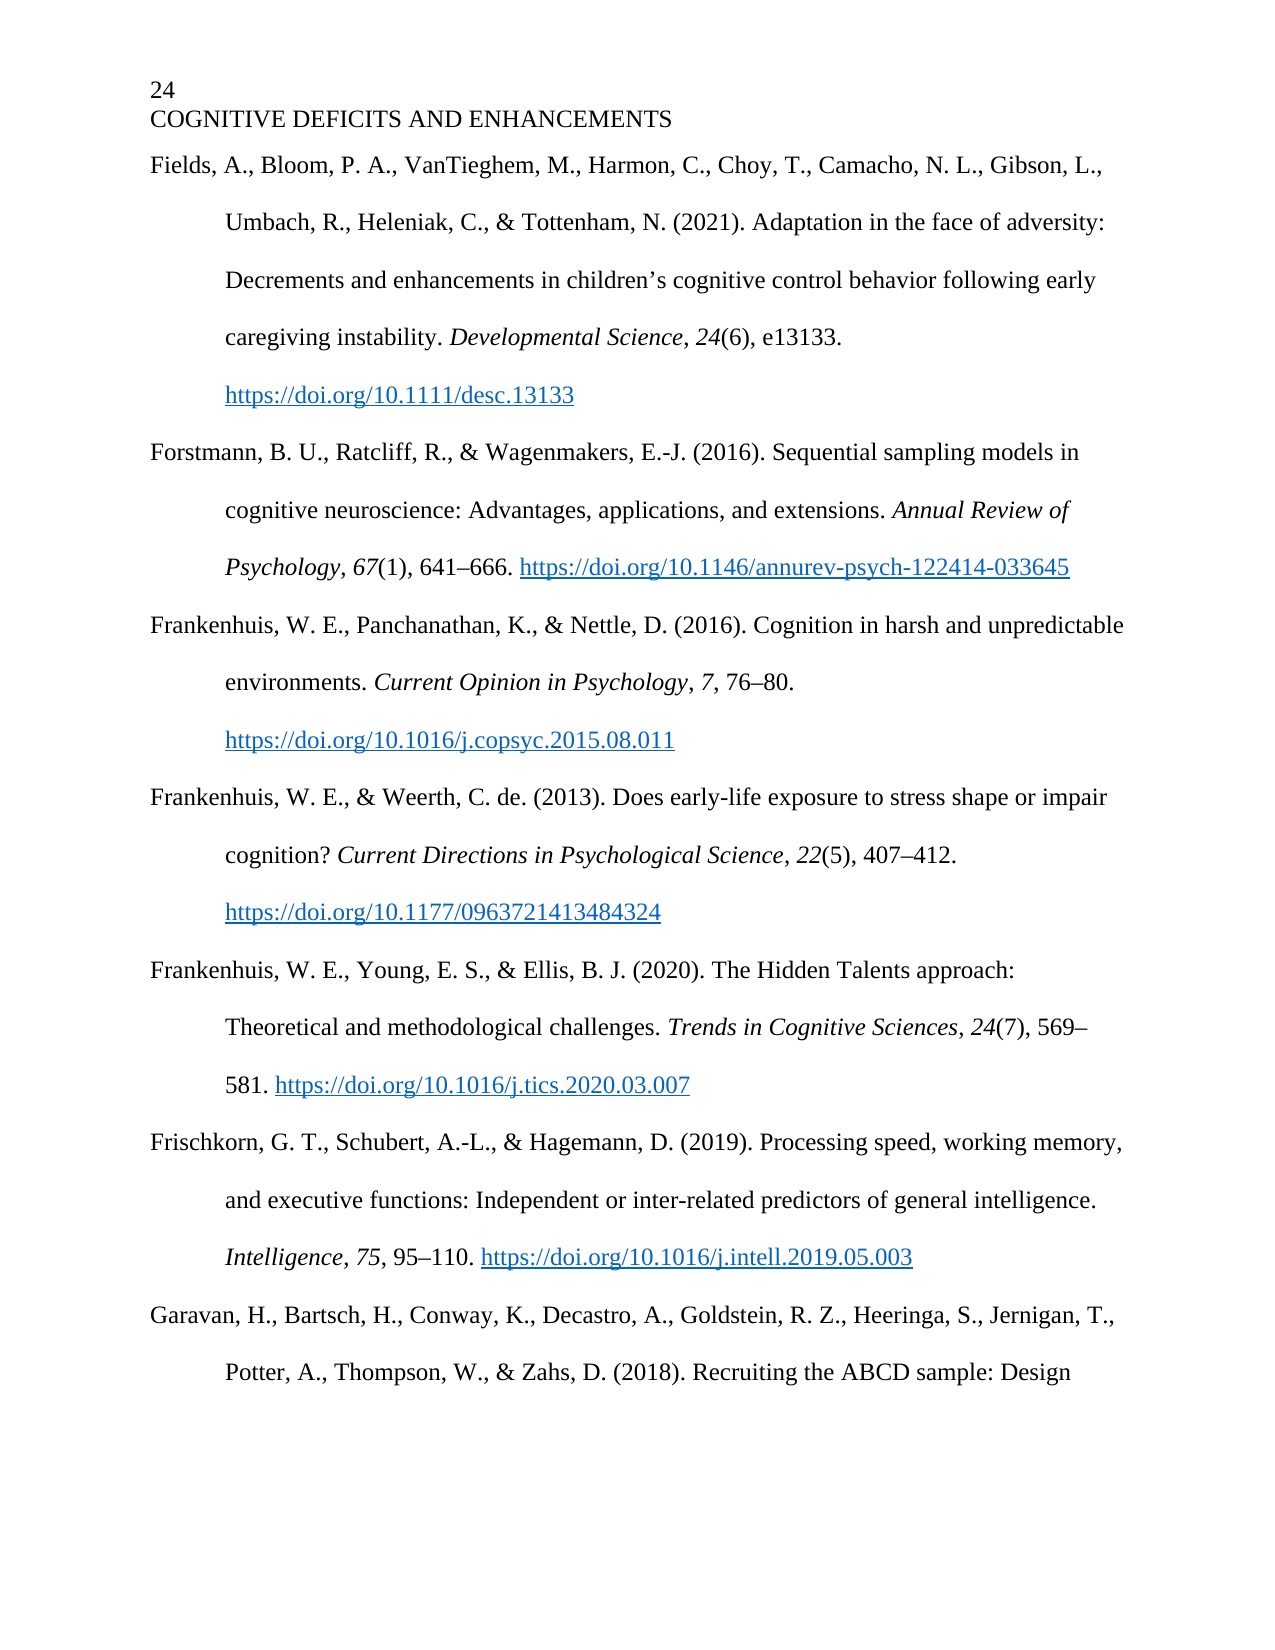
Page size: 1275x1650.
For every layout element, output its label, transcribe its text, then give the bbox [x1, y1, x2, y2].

text Frankenhuis, W. E., & Weerth, C. de. (2013). Does early-life exposure to stress shape or impair cognition? Current Directions in Psychological Science, 22(5), 407–412. https://doi.org/10.1177/0963721413484324 [150, 782, 1125, 926]
text Frischkorn, G. T., Schubert, A.-L., & Hagemann, D. (2019). Processing speed, working memory, and executive functions: Independent or inter-related predictors of general intelligence. Intelligence, 75, 95–110. https://doi.org/10.1016/j.intell.2019.05.003 [150, 1127, 1125, 1271]
text Frankenhuis, W. E., Young, E. S., & Ellis, B. J. (2020). The Hidden Talents approach: Theoretical and methodological challenges. Trends in Cognitive Sciences, 24(7), 569–581. https://doi.org/10.1016/j.tics.2020.03.007 [150, 955, 1125, 1099]
text Frankenhuis, W. E., Panchanathan, K., & Nettle, D. (2016). Cognition in harsh and unpredictable environments. Current Opinion in Psychology, 7, 76–80. https://doi.org/10.1016/j.copsyc.2015.08.011 [150, 610, 1125, 754]
text Fields, A., Bloom, P. A., VanTieghem, M., Harmon, C., Choy, T., Camacho, N. L., Gibson, L., Umbach, R., Heleniak, C., & Tottenham, N. (2021). Adaptation in the face of adversity: Decrements and enhancements in children’s cognitive control behavior following early caregiving instability. Developmental Science, 24(6), e13133. https://doi.org/10.1111/desc.13133 [150, 150, 1125, 409]
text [150, 1300, 1125, 1386]
text Forstmann, B. U., Ratcliff, R., & Wagenmakers, E.-J. (2016). Sequential sampling models in cognitive neuroscience: Advantages, applications, and extensions. Annual Review of Psychology, 67(1), 641–666. https://doi.org/10.1146/annurev-psych-122414-033645 [150, 437, 1125, 581]
